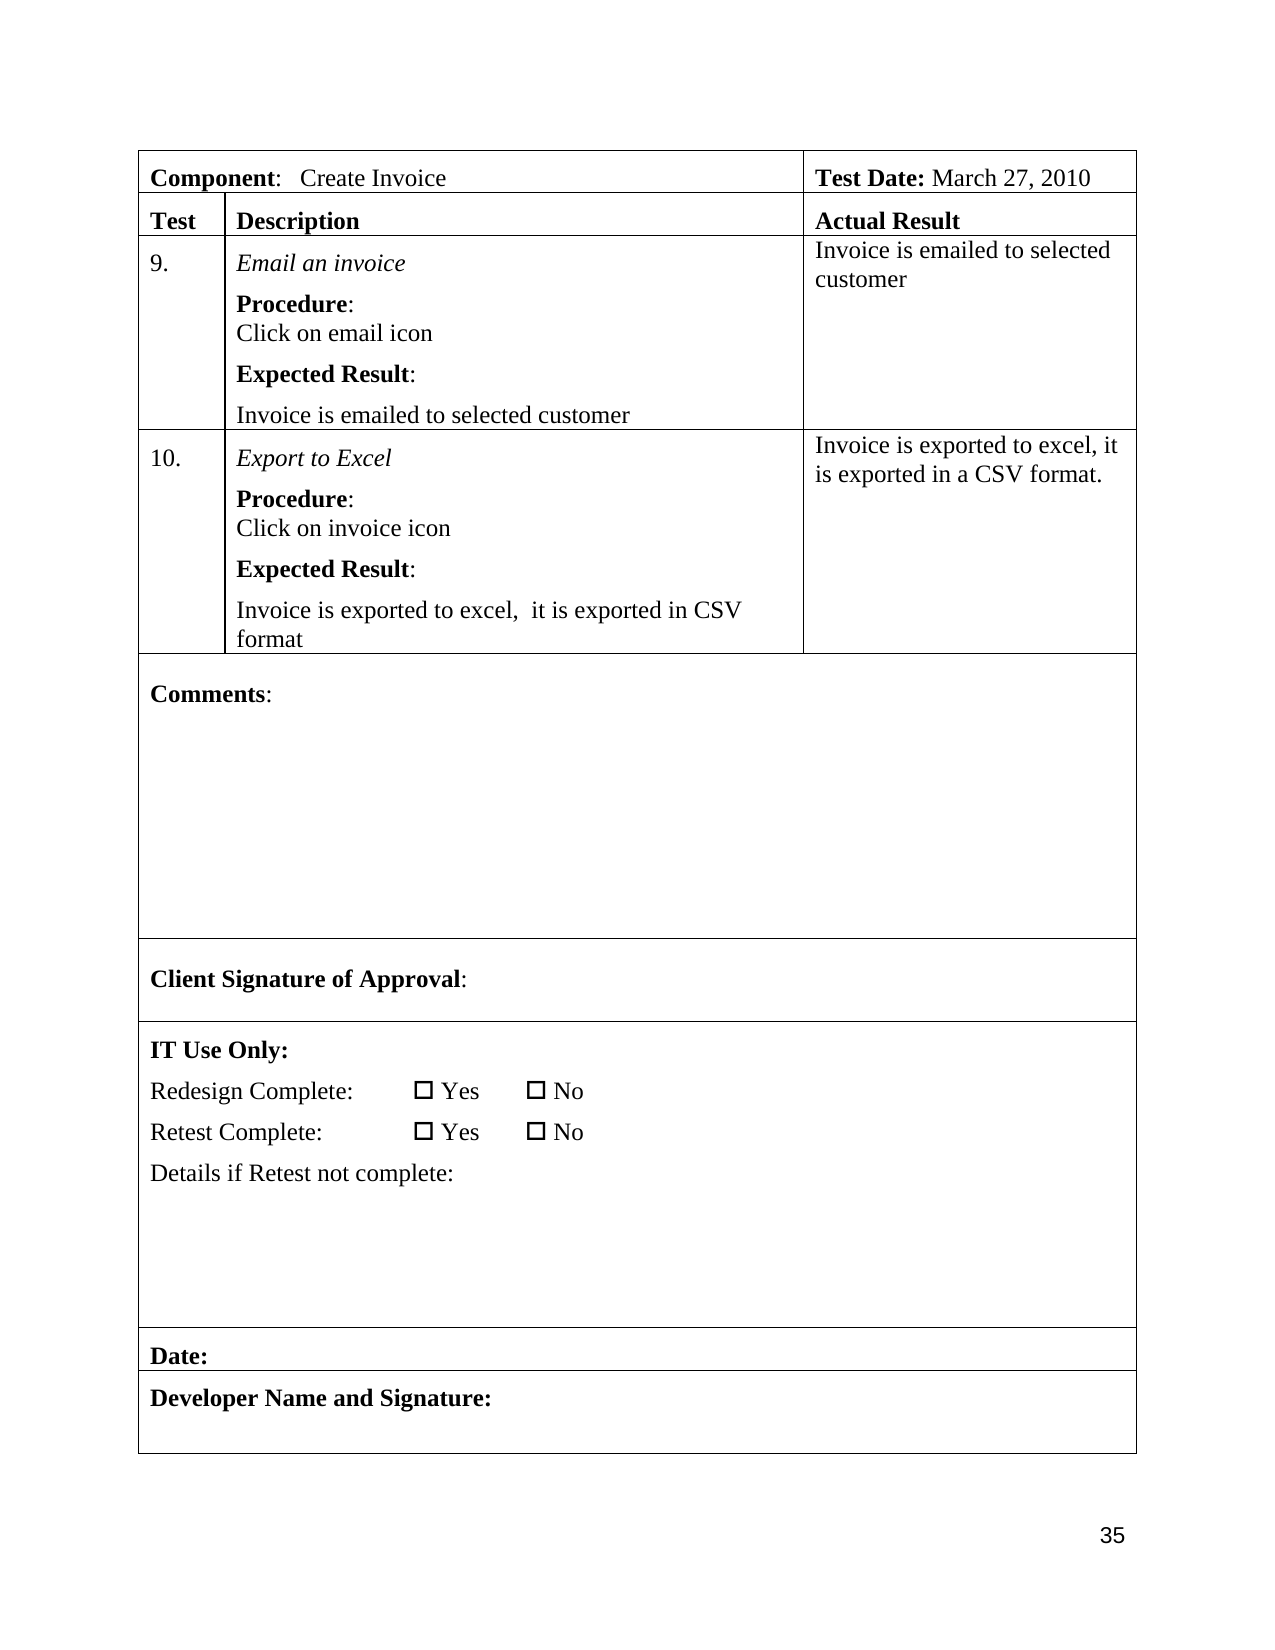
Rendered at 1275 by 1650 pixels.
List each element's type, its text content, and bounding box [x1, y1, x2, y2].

table_cell 9. [139, 236, 224, 429]
table_cell Developer Name and Signature: [139, 1371, 1136, 1453]
table_header Component: Create Invoice [139, 151, 803, 192]
table_cell Client Signature of Approval: [139, 939, 1136, 1021]
table_cell Email an invoice Procedure: Click on email icon Expected Result: Invoice is emailed to selected customer [226, 236, 803, 429]
table_cell Invoice is exported to excel, it is exported in a CSV format. [804, 430, 1136, 653]
table_cell Export to Excel Procedure: Click on invoice icon Expected Result: Invoice is exported to excel, it is exported in CSV format [226, 430, 803, 653]
table_cell Date: [139, 1328, 1136, 1369]
table_cell Description [226, 193, 803, 234]
table_cell Invoice is emailed to selected customer [804, 236, 1136, 429]
table_cell 10. [139, 430, 224, 653]
table_cell IT Use Only: Redesign Complete: Yes No Retest Complete: Yes No Details if Retest not complete: [139, 1022, 1136, 1327]
table_cell Comments: [139, 654, 1136, 938]
table_cell Test [139, 193, 224, 234]
table_header Test Date: March 27, 2010 [804, 151, 1136, 192]
table_cell Actual Result [804, 193, 1136, 234]
